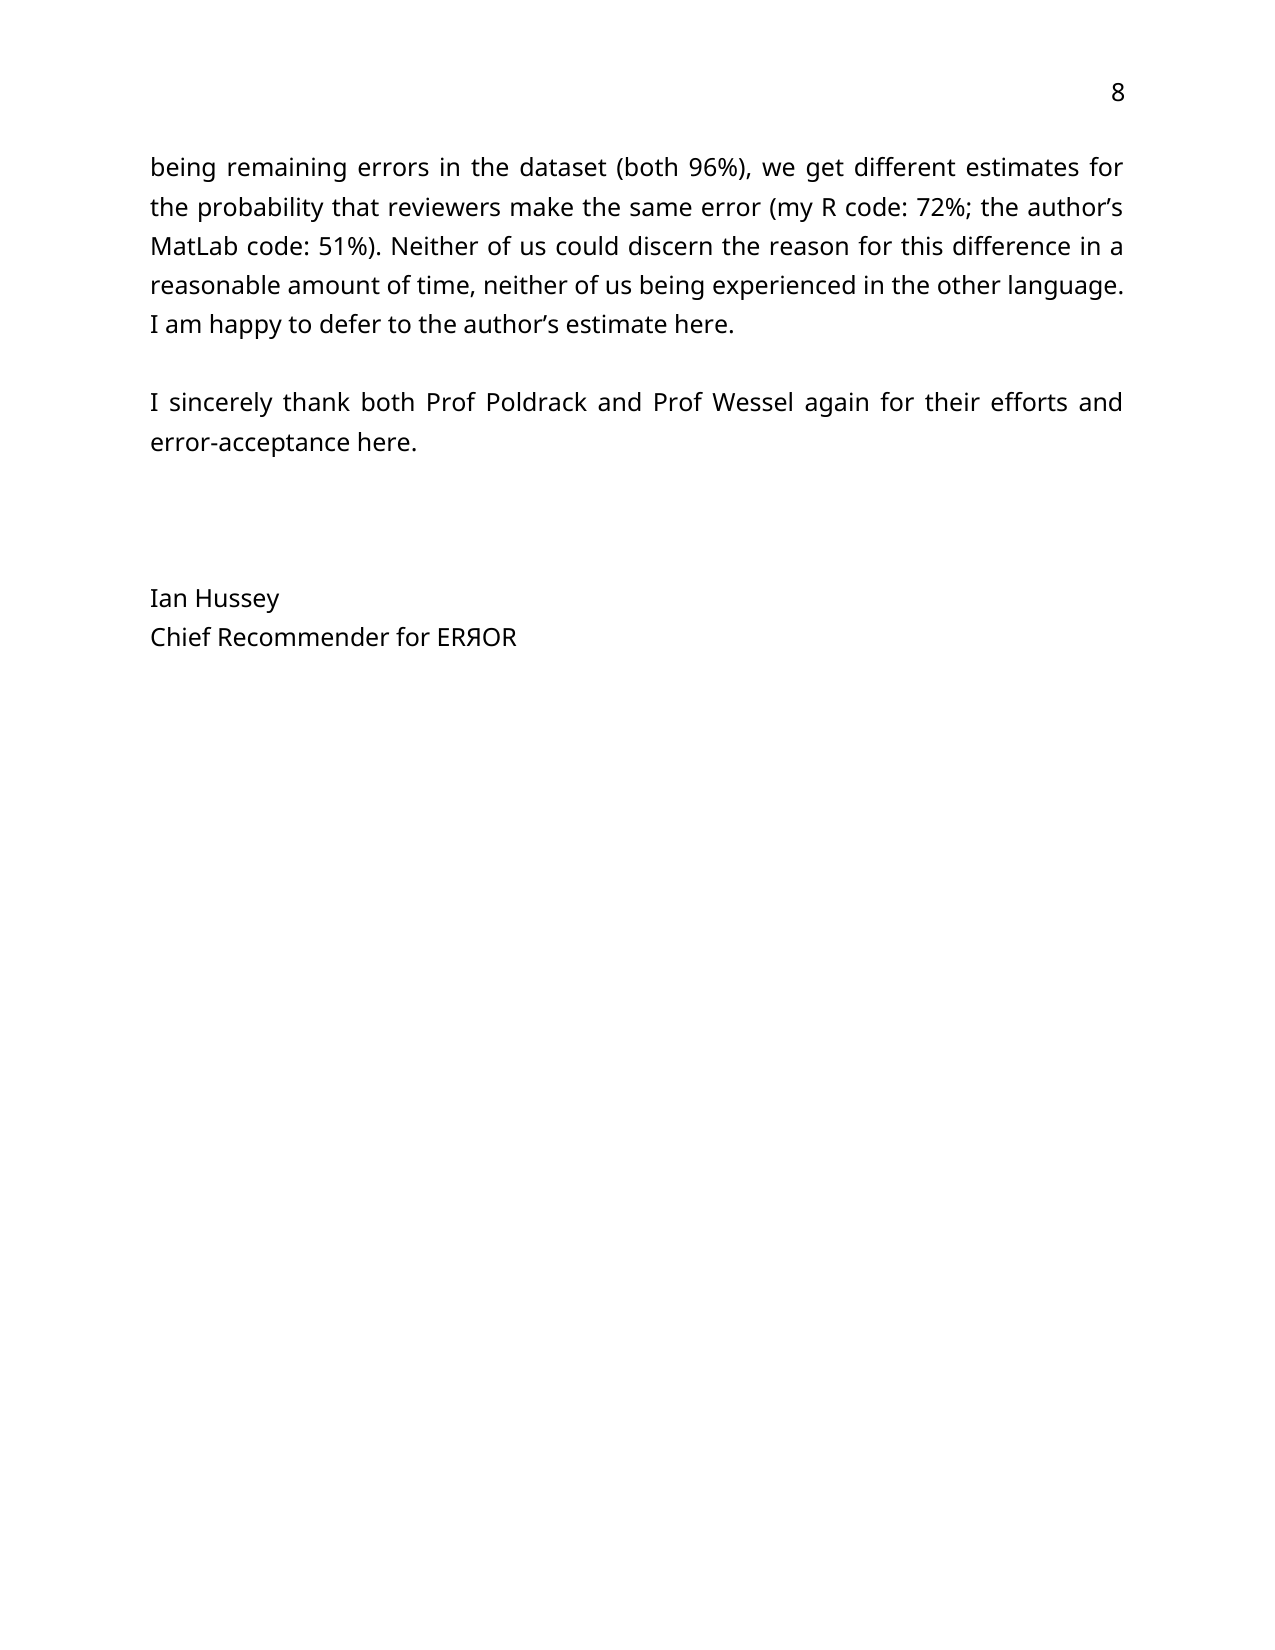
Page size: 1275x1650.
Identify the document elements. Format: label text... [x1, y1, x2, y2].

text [150, 150, 1125, 341]
text Ian Hussey [150, 581, 1125, 615]
text I sincerely thank both Prof Poldrack and Prof Wessel again for their efforts and error-acceptance here. [150, 385, 1125, 458]
text Chief Recommender for ERЯOR [150, 620, 1125, 654]
